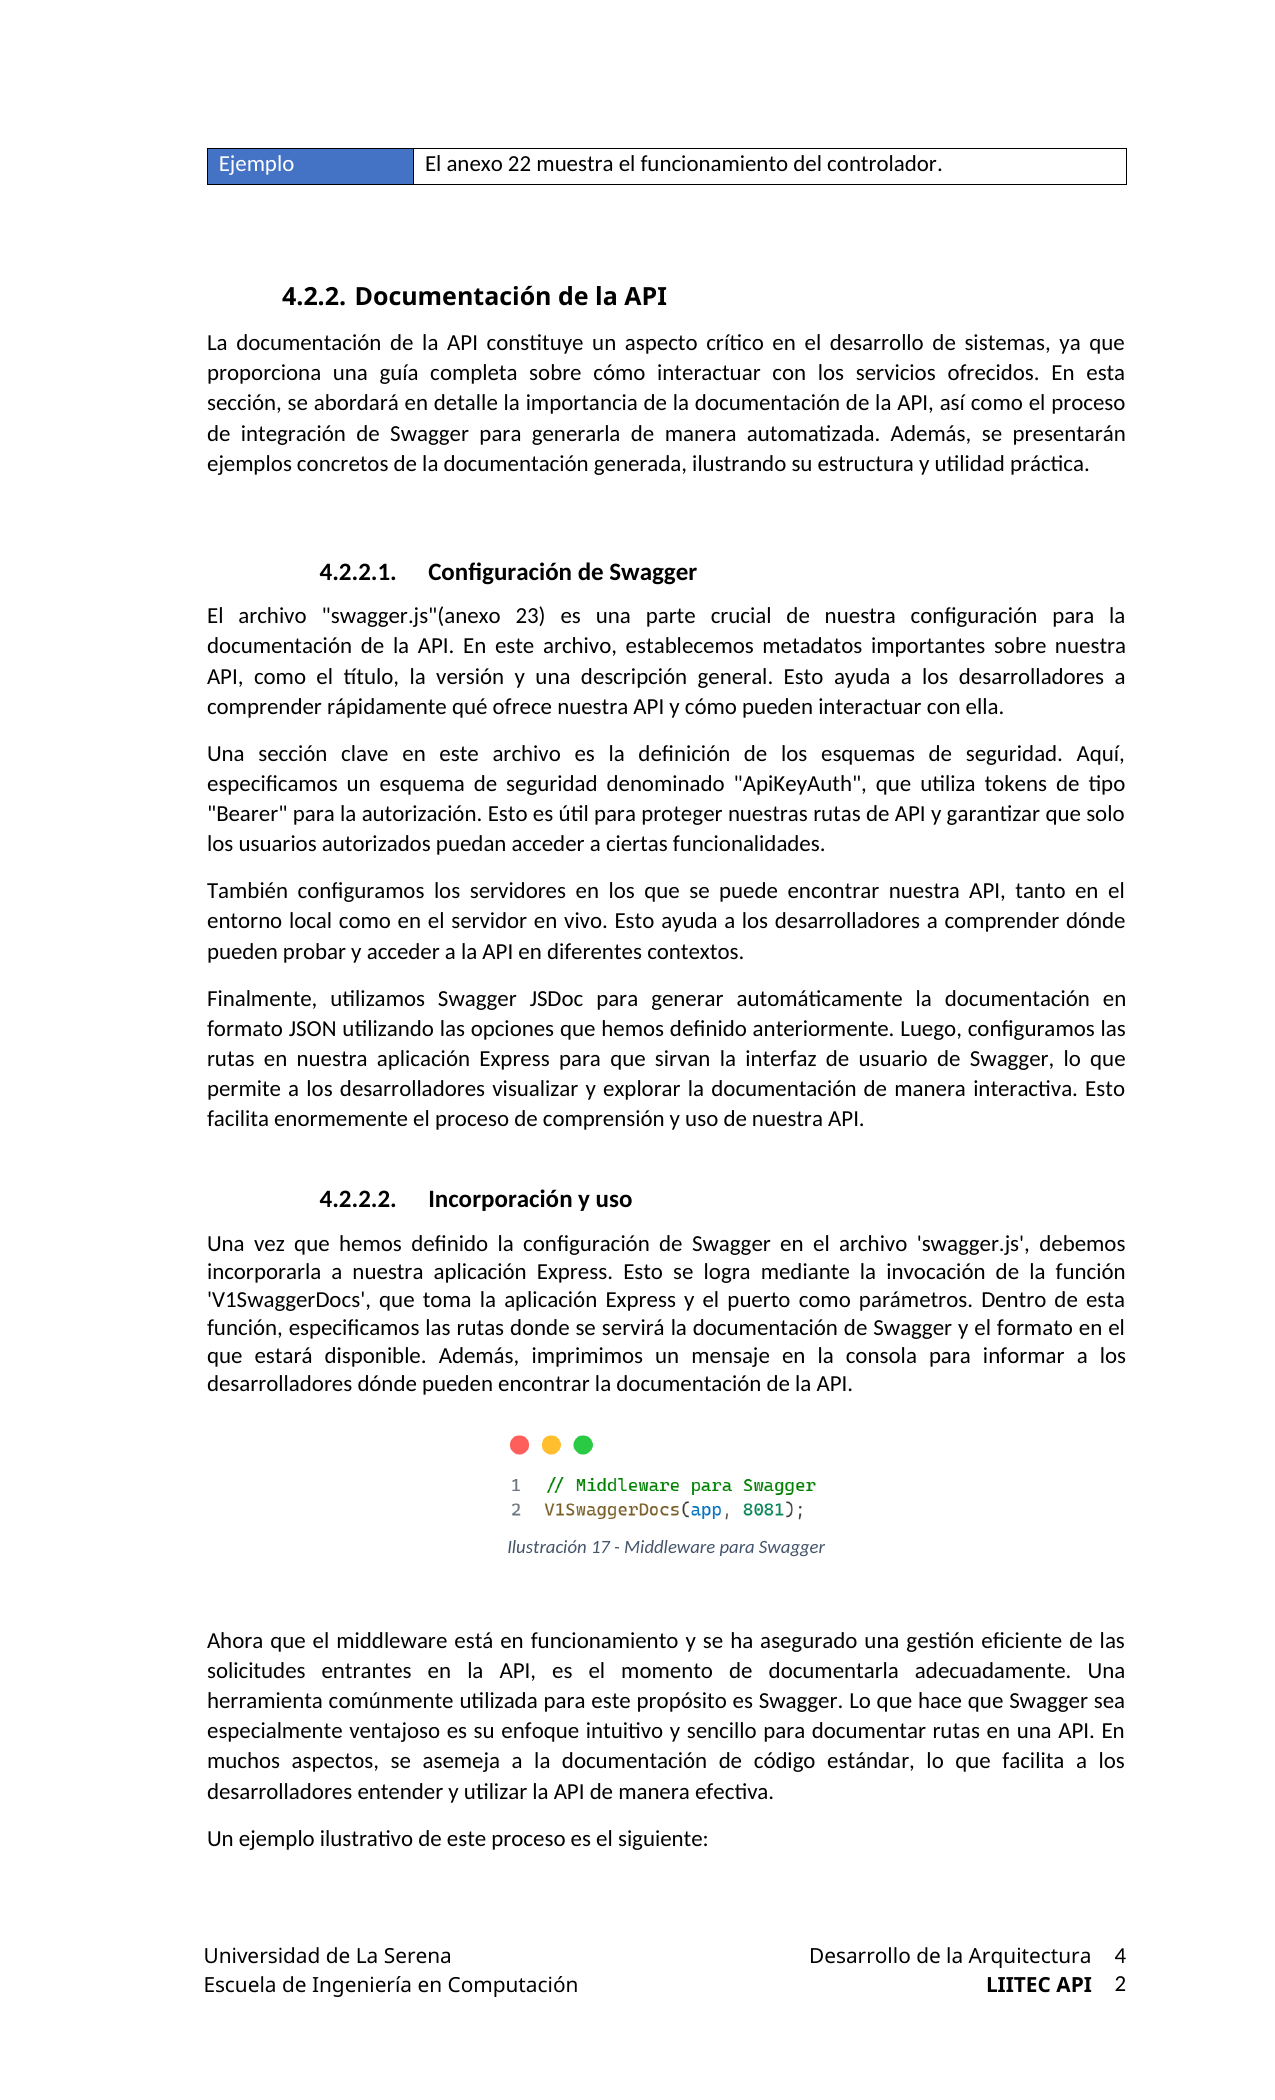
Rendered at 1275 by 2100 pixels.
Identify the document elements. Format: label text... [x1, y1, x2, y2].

text Finalmente, utilizamos Swagger JSDoc para generar automáticamente la documentación en formato JSON utilizando las opciones que hemos definido anteriormente. Luego, configuramos las rutas en nuestra aplicación Express para que sirvan la interfaz de usuario de Swagger, lo que permite a los desarrolladores visualizar y explorar la documentación de manera interactiva. Esto facilita enormemente el proceso de comprensión y uso de nuestra API. [207, 984, 1127, 1133]
subtitle Documentación de la API [282, 279, 1127, 313]
text Una vez que hemos definido la configuración de Swagger en el archivo 'swagger.js', debemos incorporarla a nuestra aplicación Express. Esto se logra mediante la invocación de la función 'V1SwaggerDocs', que toma la aplicación Express y el puerto como parámetros. Dentro de esta función, especificamos las rutas donde se servirá la documentación de Swagger y el formato en el que estará disponible. Además, imprimimos un mensaje en la consola para informar a los desarrolladores dónde pueden encontrar la documentación de la API. [207, 1229, 1127, 1397]
text También configuramos los servidores en los que se puede encontrar nuestra API, tanto en el entorno local como en el servidor en vivo. Esto ayuda a los desarrolladores a comprender dónde pueden probar y acceder a la API en diferentes contextos. [207, 876, 1127, 965]
text Ahora que el middleware está en funcionamiento y se ha asegurado una gestión eficiente de las solicitudes entrantes en la API, es el momento de documentarla adecuadamente. Una herramienta comúnmente utilizada para este propósito es Swagger. Lo que hace que Swagger sea especialmente ventajoso es su enfoque intuitivo y sencillo para documentar rutas en una API. En muchos aspectos, se asemeja a la documentación de código estándar, lo que facilita a los desarrolladores entender y utilizar la API de manera efectiva. [207, 1626, 1127, 1805]
text El archivo "swagger.js"(anexo 23) es una parte crucial de nuestra configuración para la documentación de la API. En este archivo, establecemos metadatos importantes sobre nuestra API, como el título, la versión y una descripción general. Esto ayuda a los desarrolladores a comprender rápidamente qué ofrece nuestra API y cómo pueden interactuar con ella. [207, 601, 1127, 720]
picture [494, 1425, 840, 1536]
text La documentación de la API constituye un aspecto crítico en el desarrollo de sistemas, ya que proporciona una guía completa sobre cómo interactuar con los servicios ofrecidos. En esta sección, se abordará en detalle la importancia de la documentación de la API, así como el proceso de integración de Swagger para generarla de manera automatizada. Además, se presentarán ejemplos concretos de la documentación generada, ilustrando su estructura y utilidad práctica. [207, 328, 1127, 477]
table_cell Ejemplo [208, 149, 413, 184]
subtitle Configuración de Swagger [319, 556, 1127, 587]
subtitle Incorporación y uso [319, 1184, 1127, 1214]
table_cell El anexo 22 muestra el funcionamiento del controlador. [414, 149, 1126, 184]
text Un ejemplo ilustrativo de este proceso es el siguiente: [207, 1824, 1127, 1852]
text Ilustración 17 - Middleware para Swagger [207, 1535, 1127, 1558]
text Una sección clave en este archivo es la definición de los esquemas de seguridad. Aquí, especificamos un esquema de seguridad denominado "ApiKeyAuth", que utiliza tokens de tipo "Bearer" para la autorización. Esto es útil para proteger nuestras rutas de API y garantizar que solo los usuarios autorizados puedan acceder a ciertas funcionalidades. [207, 739, 1127, 858]
